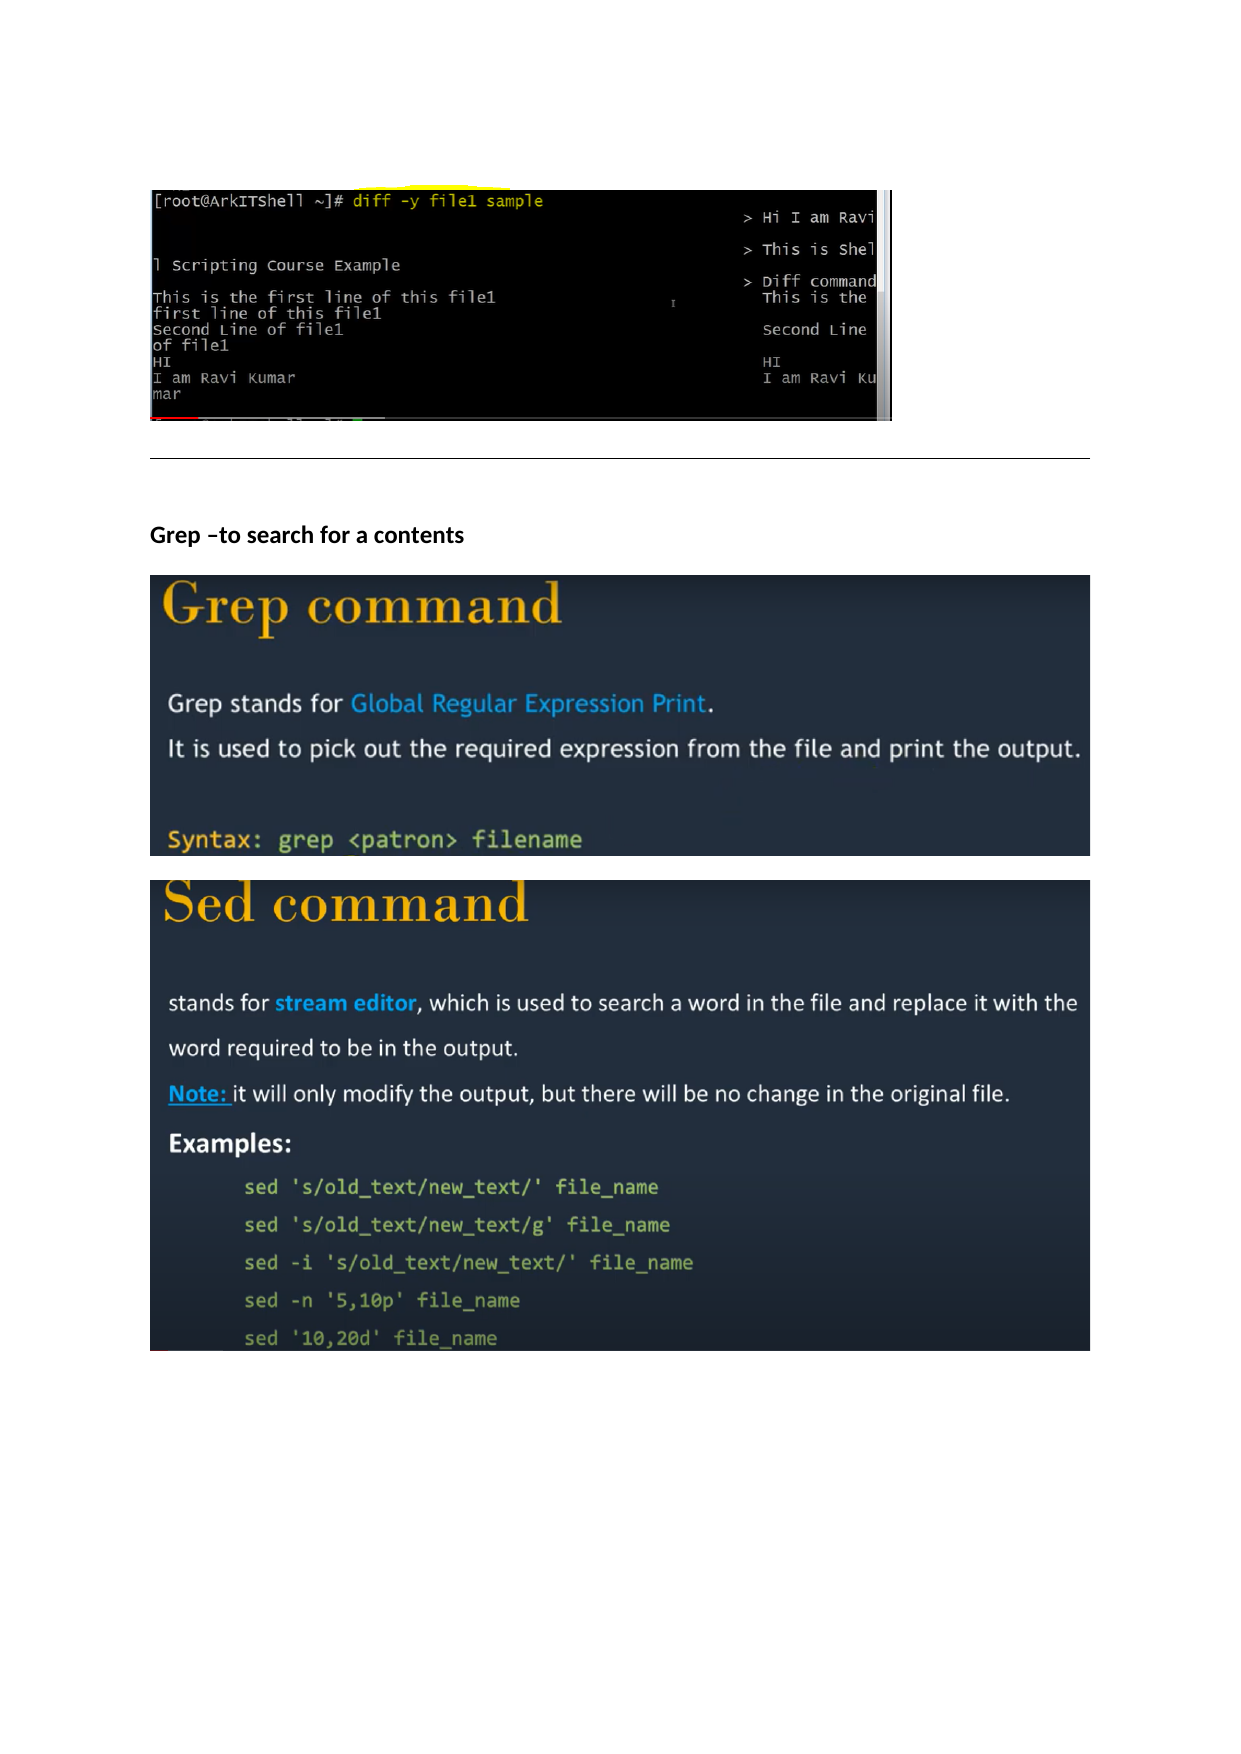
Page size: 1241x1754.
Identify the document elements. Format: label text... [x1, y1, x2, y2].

picture [150, 185, 892, 421]
text Grep –to search for a contents [150, 519, 1090, 550]
picture [150, 575, 1091, 856]
picture [150, 880, 1091, 1351]
